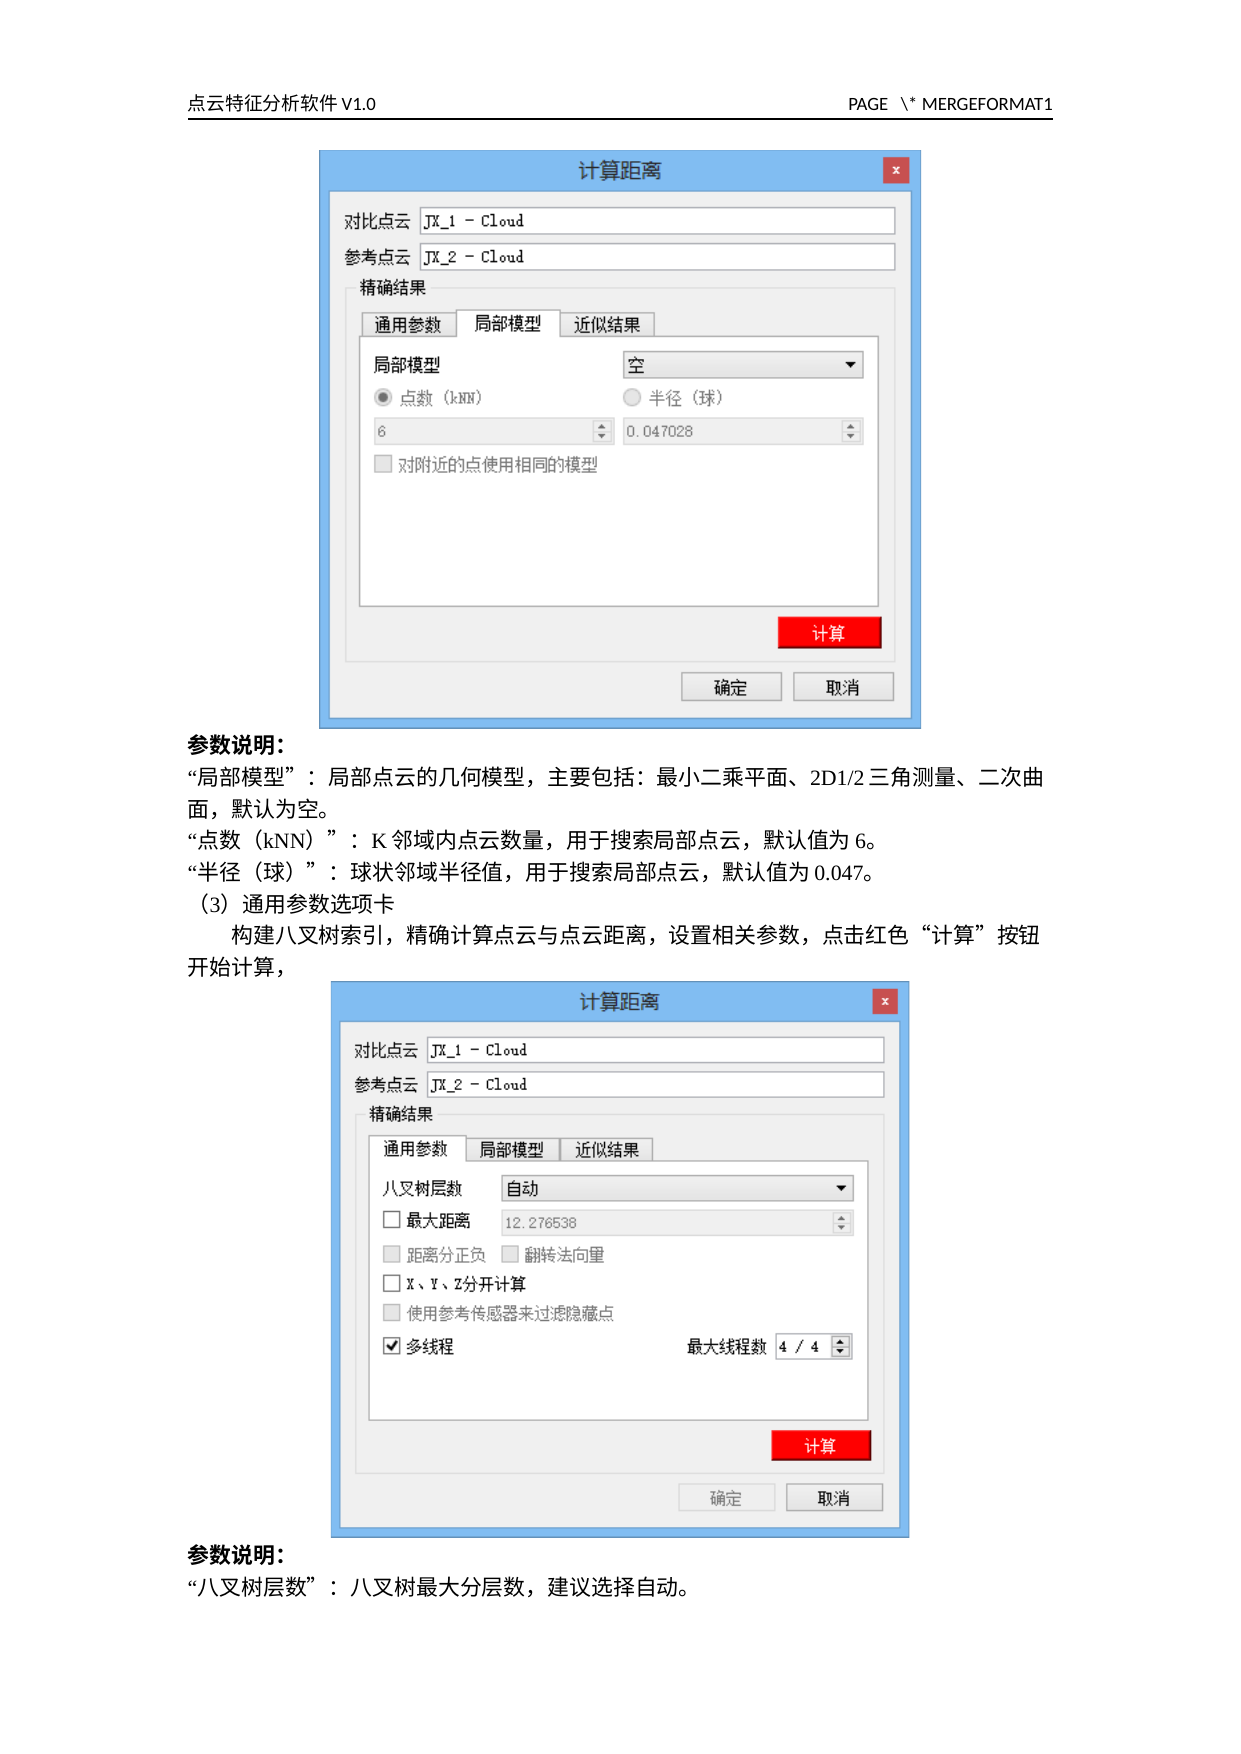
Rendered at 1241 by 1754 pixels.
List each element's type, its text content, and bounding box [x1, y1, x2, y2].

picture [330, 981, 910, 1538]
text “半径（球）”：球状邻域半径值，用于搜索局部点云，默认值为0.047。 [187, 855, 1053, 887]
text 参数说明： [187, 1538, 1053, 1569]
text （3）通用参数选项卡 [187, 887, 1053, 918]
text “八叉树层数”：八叉树最大分层数，建议选择自动。 [187, 1569, 1053, 1601]
text 构建八叉树索引，精确计算点云与点云距离，设置相关参数，点击红色“计算”按钮开始计算， [187, 918, 1053, 982]
text 参数说明： [187, 728, 1053, 760]
text “点数（kNN）”：K邻域内点云数量，用于搜索局部点云，默认值为6。 [187, 823, 1053, 855]
text “局部模型”：局部点云的几何模型，主要包括：最小二乘平面、2D1/2三角测量、二次曲面，默认为空。 [187, 760, 1053, 823]
picture [319, 150, 922, 729]
